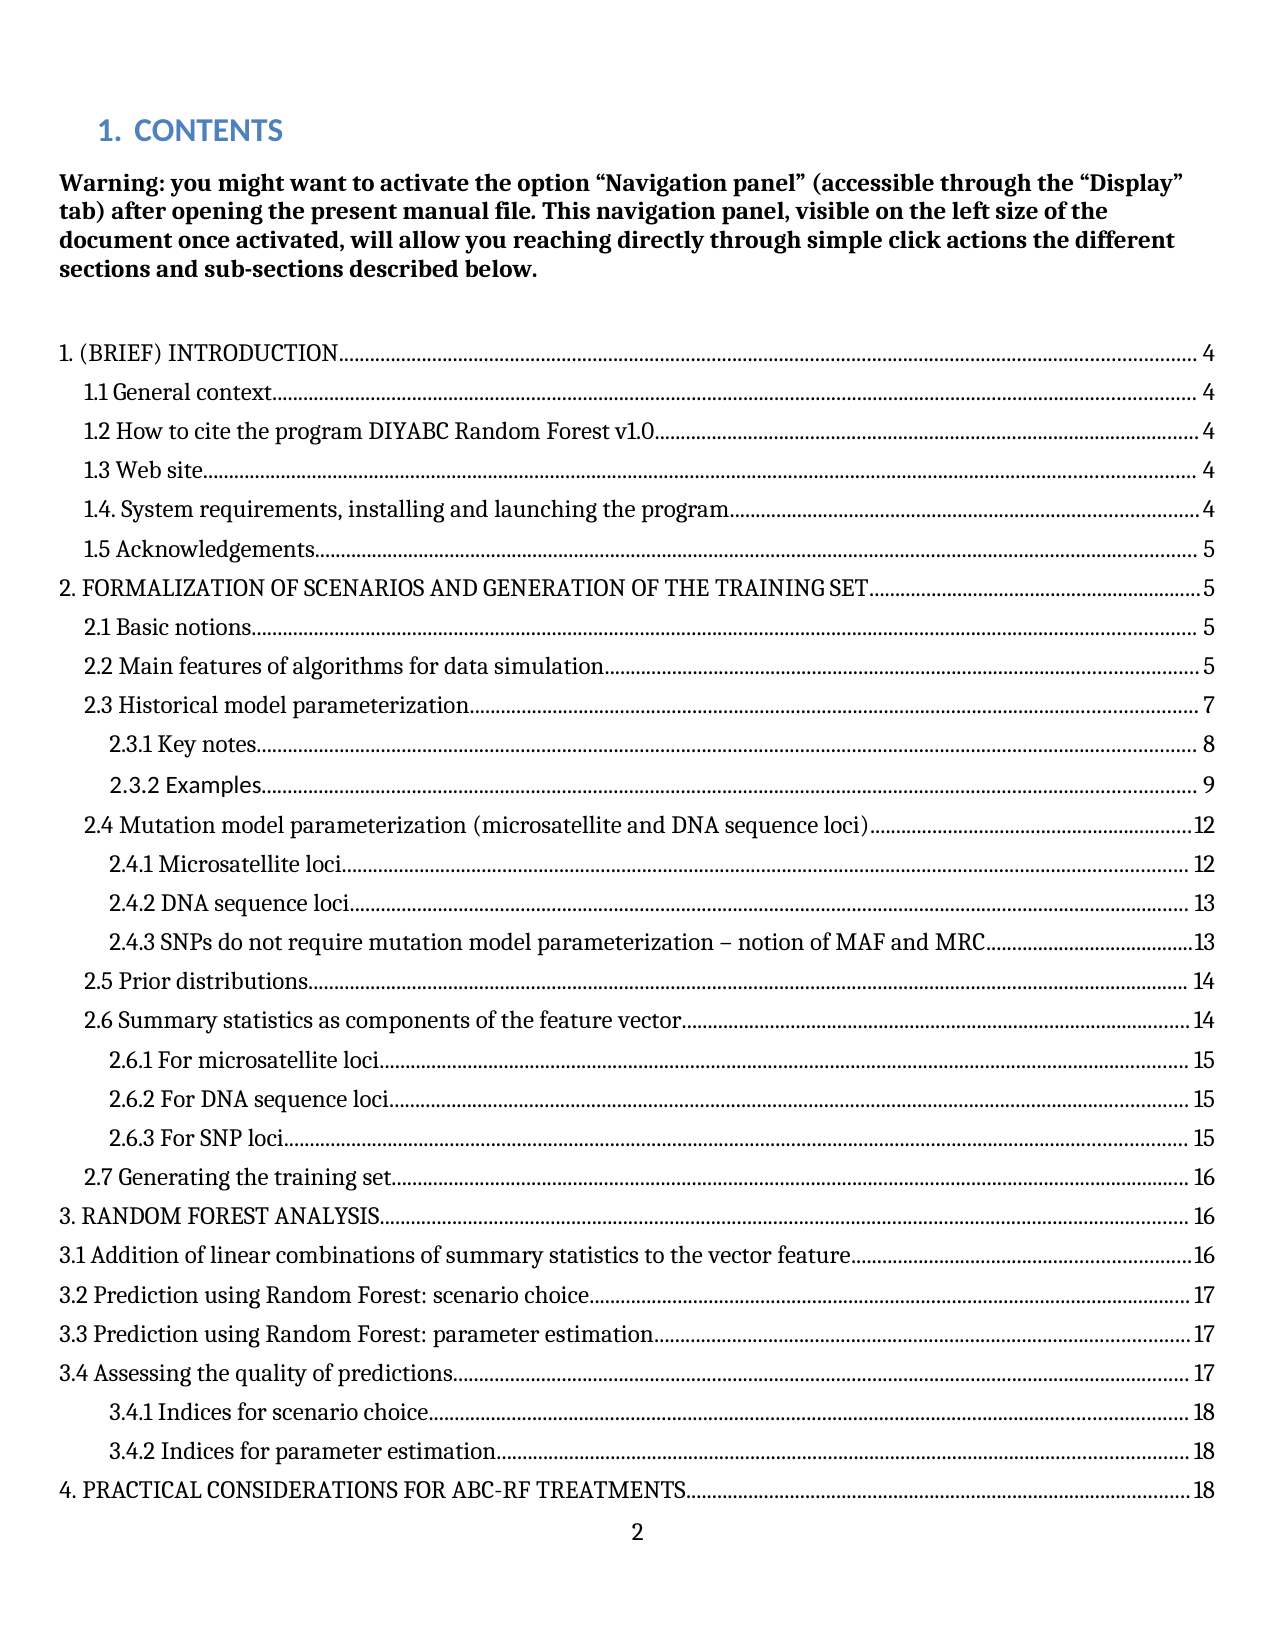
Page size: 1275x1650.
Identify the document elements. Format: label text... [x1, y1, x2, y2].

text Warning: you might want to activate the option “Navigation panel” (accessible through the “Display” tab) after opening the present manual file. This navigation panel, visible on the left size of the document once activated, will allow you reaching directly through simple click actions the different sections and sub-sections described below. [59, 168, 1216, 283]
subtitle CONTENTS [97, 109, 1216, 150]
